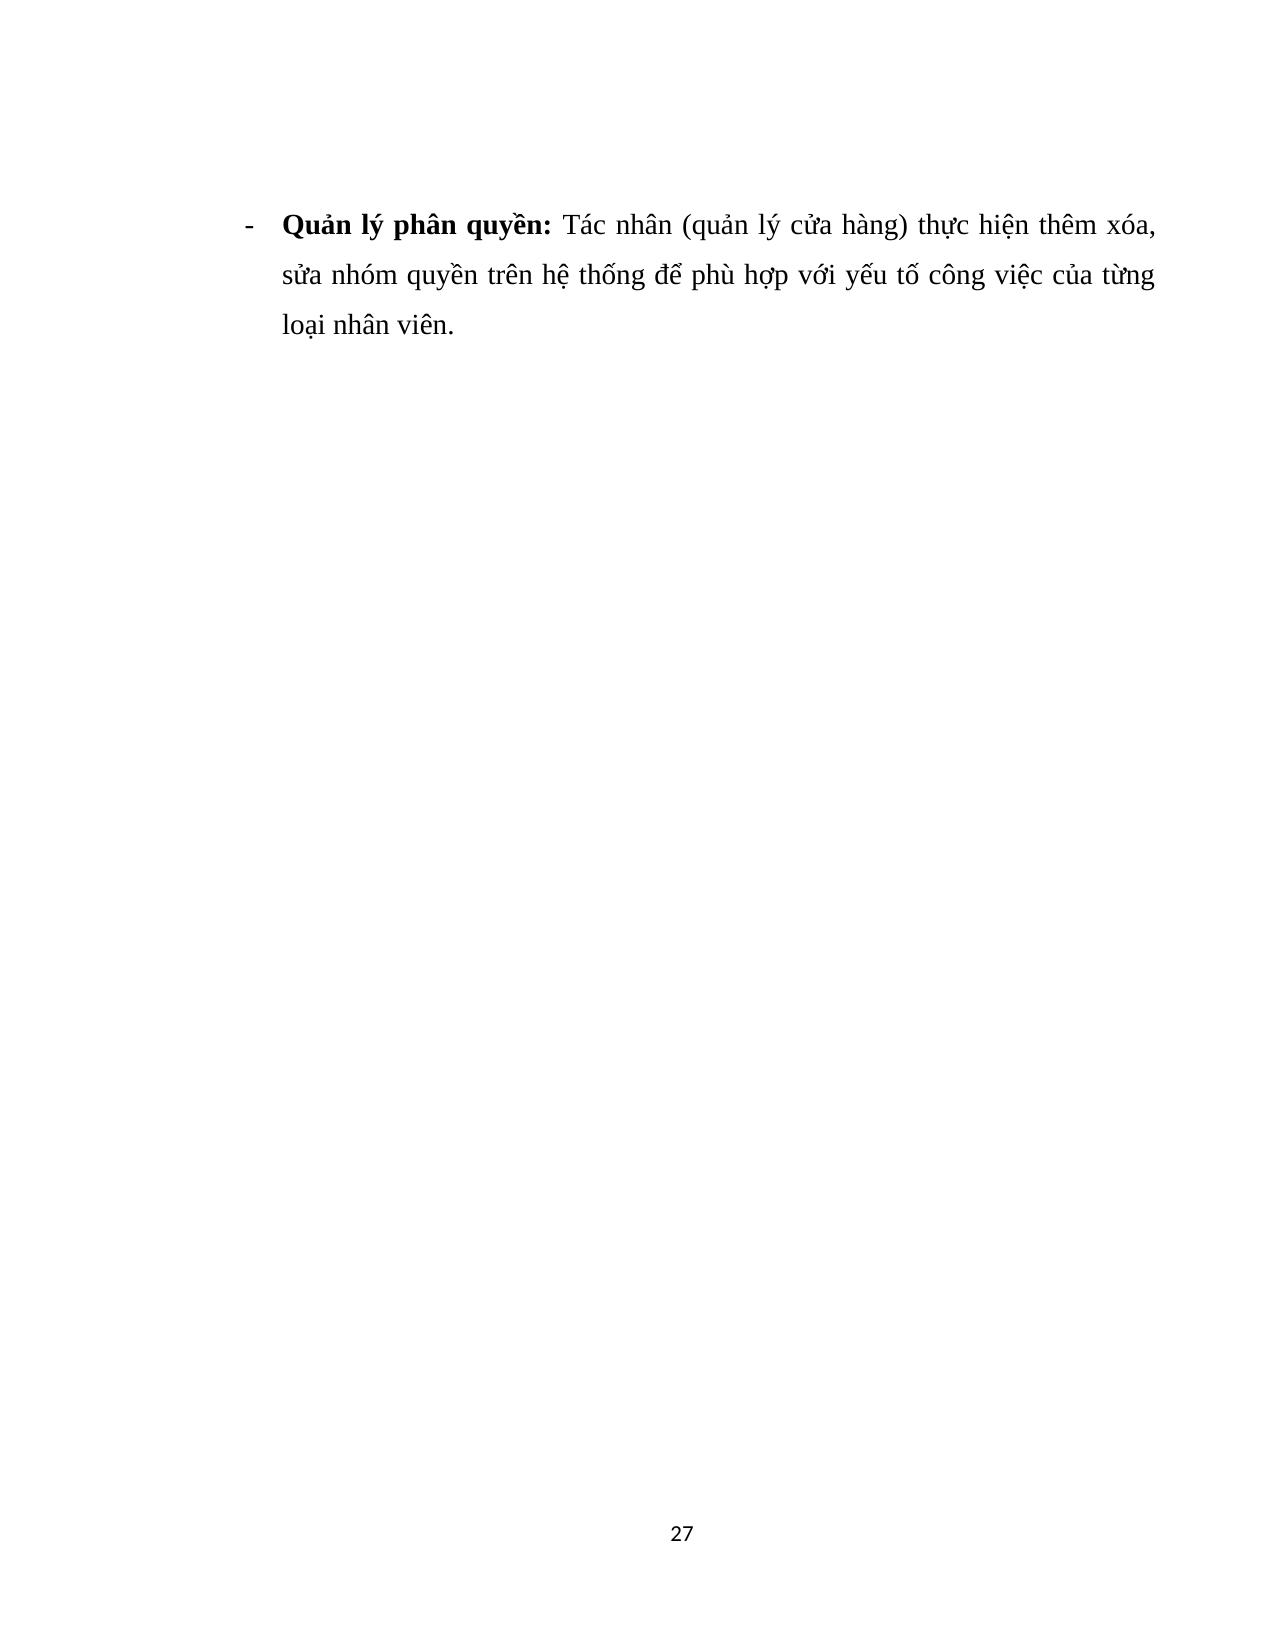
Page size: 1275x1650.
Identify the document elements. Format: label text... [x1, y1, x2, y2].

list Quản lý phân quyền: Tác nhân (quản lý cửa hàng) thực hiện thêm xóa, sửa nhóm quyền trên hệ thống để phù hợp với yếu tố công việc của từng loại nhân viên. [244, 207, 1157, 341]
